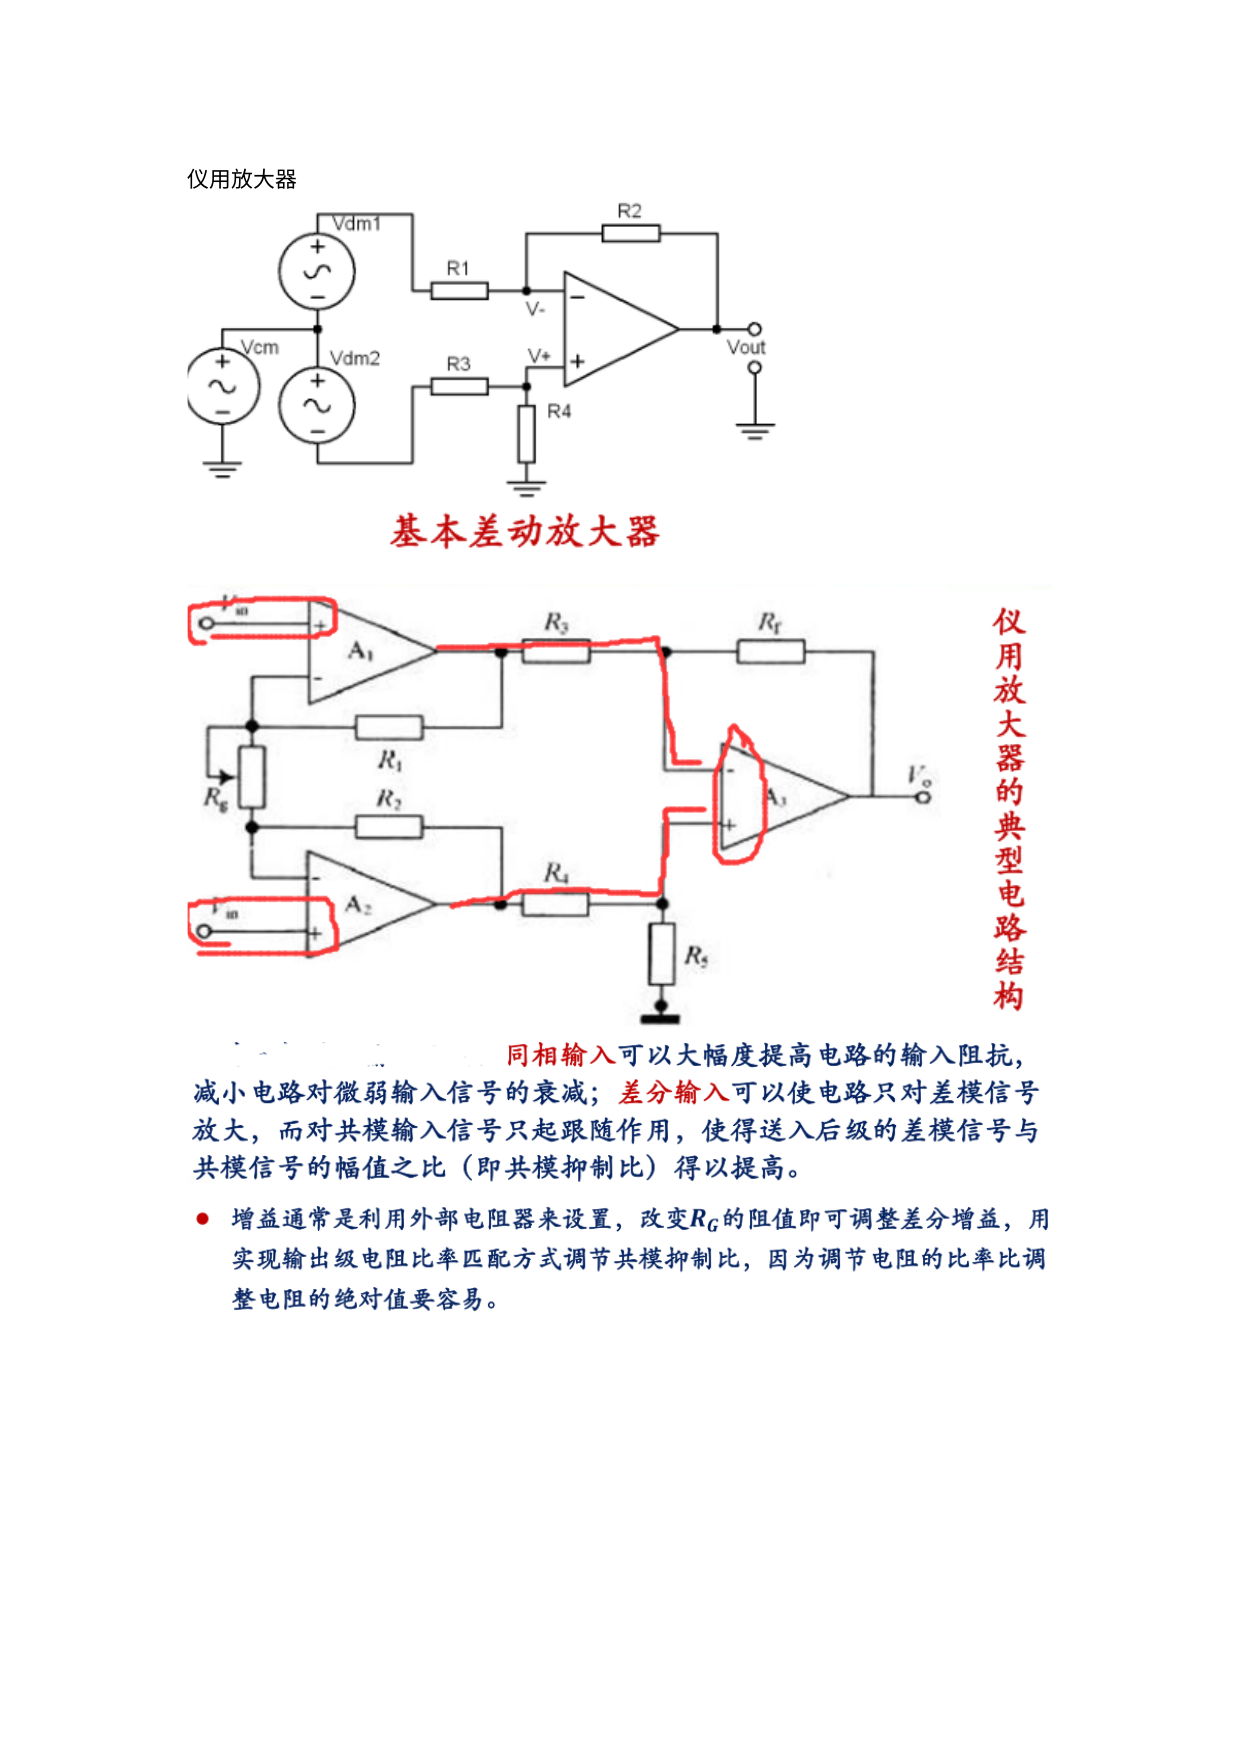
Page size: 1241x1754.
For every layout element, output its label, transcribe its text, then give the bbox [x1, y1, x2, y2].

picture [187, 584, 1053, 1034]
text 仪用放大器 [187, 162, 1053, 194]
picture [187, 1202, 1053, 1315]
picture [187, 194, 796, 568]
picture [187, 1039, 1053, 1183]
